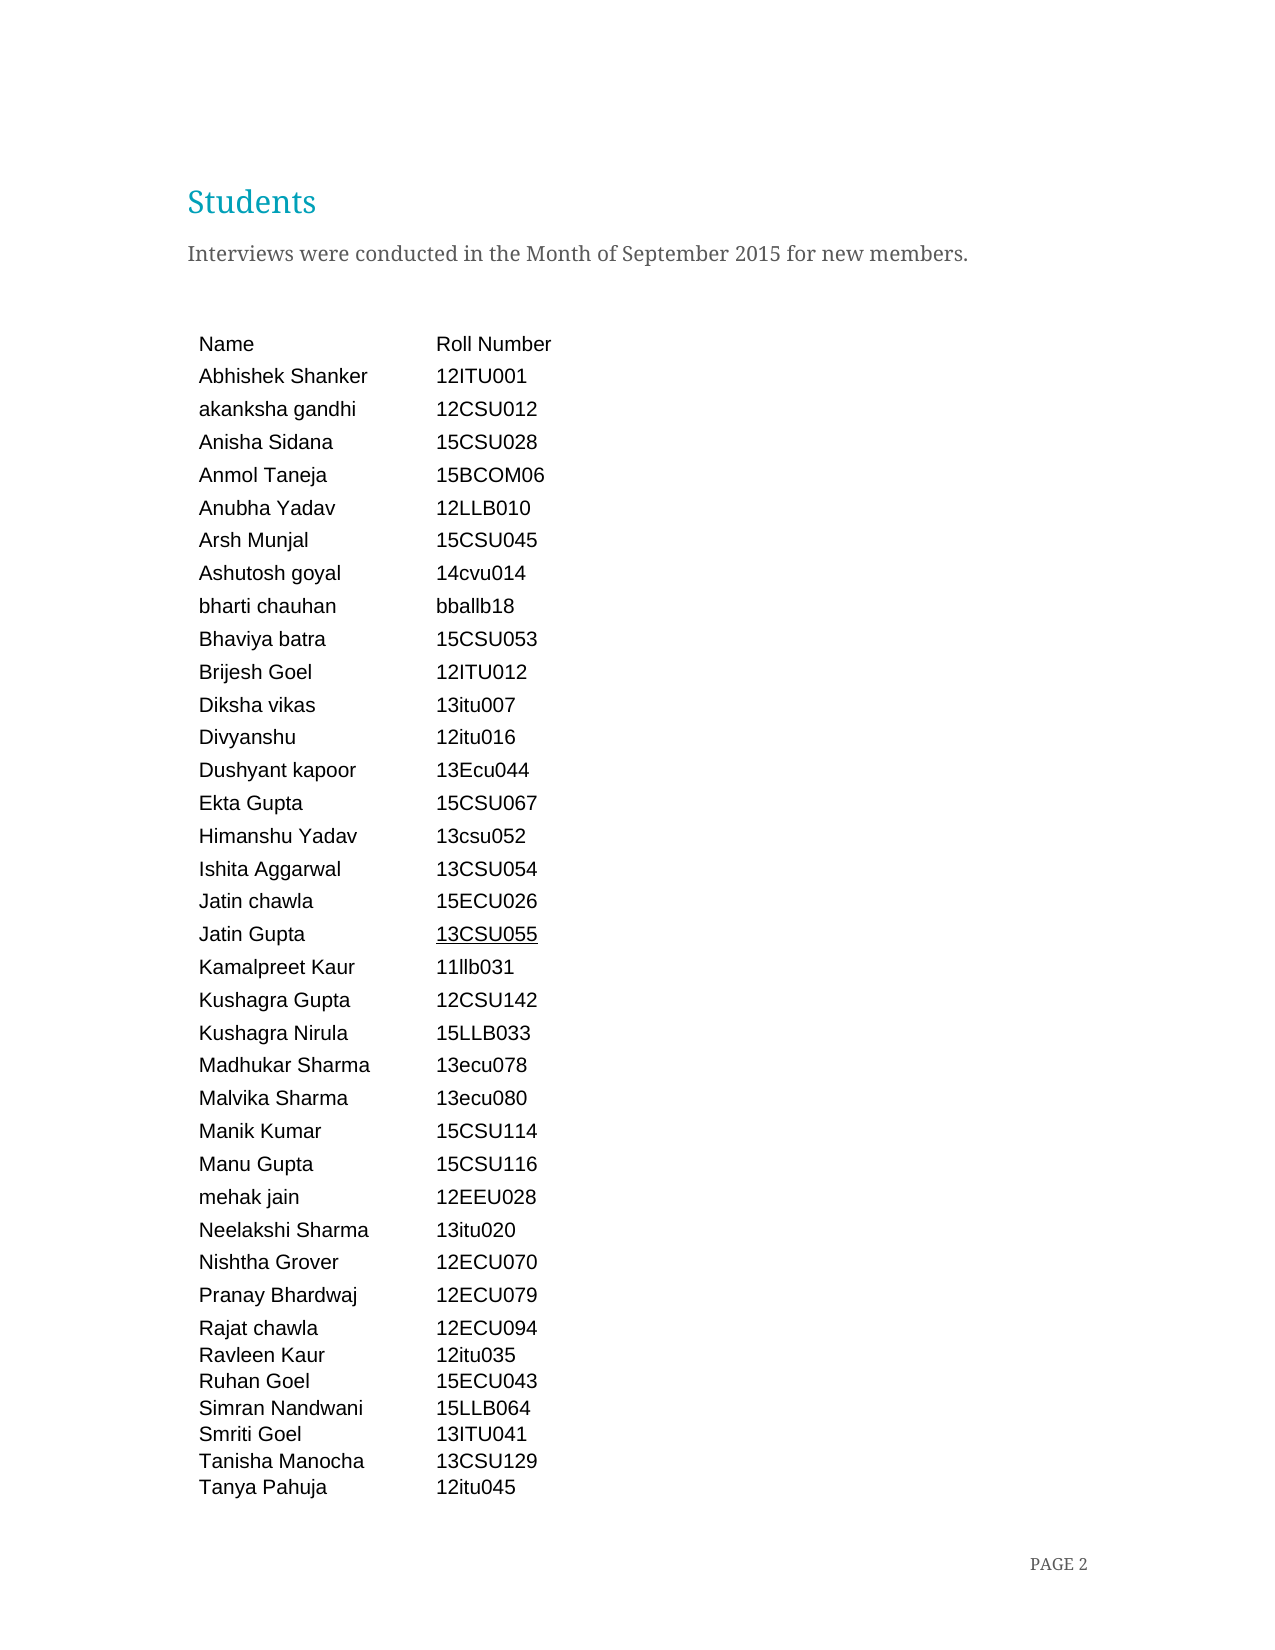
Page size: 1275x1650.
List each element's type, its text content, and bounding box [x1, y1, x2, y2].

table_cell Kushagra Nirula [188, 1012, 424, 1044]
table_cell 13ecu080 [425, 1077, 662, 1110]
table_cell 12ECU070 [425, 1241, 662, 1274]
table_cell Anubha Yadav [188, 487, 424, 519]
table_cell 15LLB064 [425, 1393, 662, 1419]
table_cell 13csu052 [425, 815, 662, 848]
table_cell Tanya Pahuja [188, 1473, 424, 1499]
table_cell 15CSU067 [425, 782, 662, 815]
table_cell Arsh Munjal [188, 520, 424, 552]
table_cell Anisha Sidana [188, 421, 424, 454]
table_cell 12itu016 [425, 716, 662, 749]
table_cell akanksha gandhi [188, 388, 424, 421]
table_cell Manu Gupta [188, 1143, 424, 1176]
table_cell Kamalpreet Kaur [188, 946, 424, 979]
table_cell Ravleen Kaur [188, 1340, 424, 1366]
text Interviews were conducted in the Month of September 2015 for new members. [187, 239, 1087, 299]
table_cell Divyanshu [188, 716, 424, 749]
table_cell 12ECU079 [425, 1274, 662, 1307]
table_cell 11llb031 [425, 946, 662, 979]
table_cell Ruhan Goel [188, 1366, 424, 1393]
table_cell Tanisha Manocha [188, 1446, 424, 1473]
subtitle Students [187, 180, 1087, 223]
table_cell Manik Kumar [188, 1110, 424, 1143]
table_cell 15CSU045 [425, 520, 662, 552]
table_cell Dushyant kapoor [188, 749, 424, 782]
table_cell 13CSU129 [425, 1446, 662, 1473]
table_cell Ekta Gupta [188, 782, 424, 815]
table_cell 12EEU028 [425, 1176, 662, 1208]
table_cell Simran Nandwani [188, 1393, 424, 1419]
table_header Roll Number [425, 323, 662, 355]
table_cell 12ECU094 [425, 1307, 662, 1340]
table_cell 15CSU053 [425, 618, 662, 651]
table_cell Smriti Goel [188, 1420, 424, 1446]
table_cell 13itu020 [425, 1209, 662, 1241]
table_cell mehak jain [188, 1176, 424, 1208]
table_cell Himanshu Yadav [188, 815, 424, 848]
table_cell Neelakshi Sharma [188, 1209, 424, 1241]
table_cell Madhukar Sharma [188, 1045, 424, 1077]
table_cell Ishita Aggarwal [188, 848, 424, 880]
table_cell 15CSU114 [425, 1110, 662, 1143]
table_cell bharti chauhan [188, 585, 424, 618]
table_cell 15CSU028 [425, 421, 662, 454]
table_cell Nishtha Grover [188, 1241, 424, 1274]
table_cell 15CSU116 [425, 1143, 662, 1176]
table_cell 13ecu078 [425, 1045, 662, 1077]
table_cell 15BCOM06 [425, 454, 662, 487]
table_cell 12itu045 [425, 1473, 662, 1499]
table_cell Ashutosh goyal [188, 552, 424, 585]
table_cell Kushagra Gupta [188, 979, 424, 1012]
table_cell 13Ecu044 [425, 749, 662, 782]
table_cell 12ITU001 [425, 355, 662, 388]
table_cell 13CSU055 [425, 913, 662, 946]
table_cell 15ECU043 [425, 1366, 662, 1393]
table_cell 14cvu014 [425, 552, 662, 585]
table_cell 13itu007 [425, 684, 662, 716]
table_cell Abhishek Shanker [188, 355, 424, 388]
table_cell 12CSU142 [425, 979, 662, 1012]
table_cell 12LLB010 [425, 487, 662, 519]
table_cell 15LLB033 [425, 1012, 662, 1044]
table_cell Pranay Bhardwaj [188, 1274, 424, 1307]
table_header Name [188, 323, 424, 355]
table_cell Anmol Taneja [188, 454, 424, 487]
table_cell 15ECU026 [425, 880, 662, 913]
table_cell Diksha vikas [188, 684, 424, 716]
table_cell 13ITU041 [425, 1420, 662, 1446]
table_cell 12CSU012 [425, 388, 662, 421]
table_cell Jatin Gupta [188, 913, 424, 946]
table_cell Brijesh Goel [188, 651, 424, 683]
table_cell 12itu035 [425, 1340, 662, 1366]
table_cell Malvika Sharma [188, 1077, 424, 1110]
table_cell 12ITU012 [425, 651, 662, 683]
table_cell 13CSU054 [425, 848, 662, 880]
table_cell Bhaviya batra [188, 618, 424, 651]
table_cell Rajat chawla [188, 1307, 424, 1340]
table_cell bballb18 [425, 585, 662, 618]
table_cell Jatin chawla [188, 880, 424, 913]
